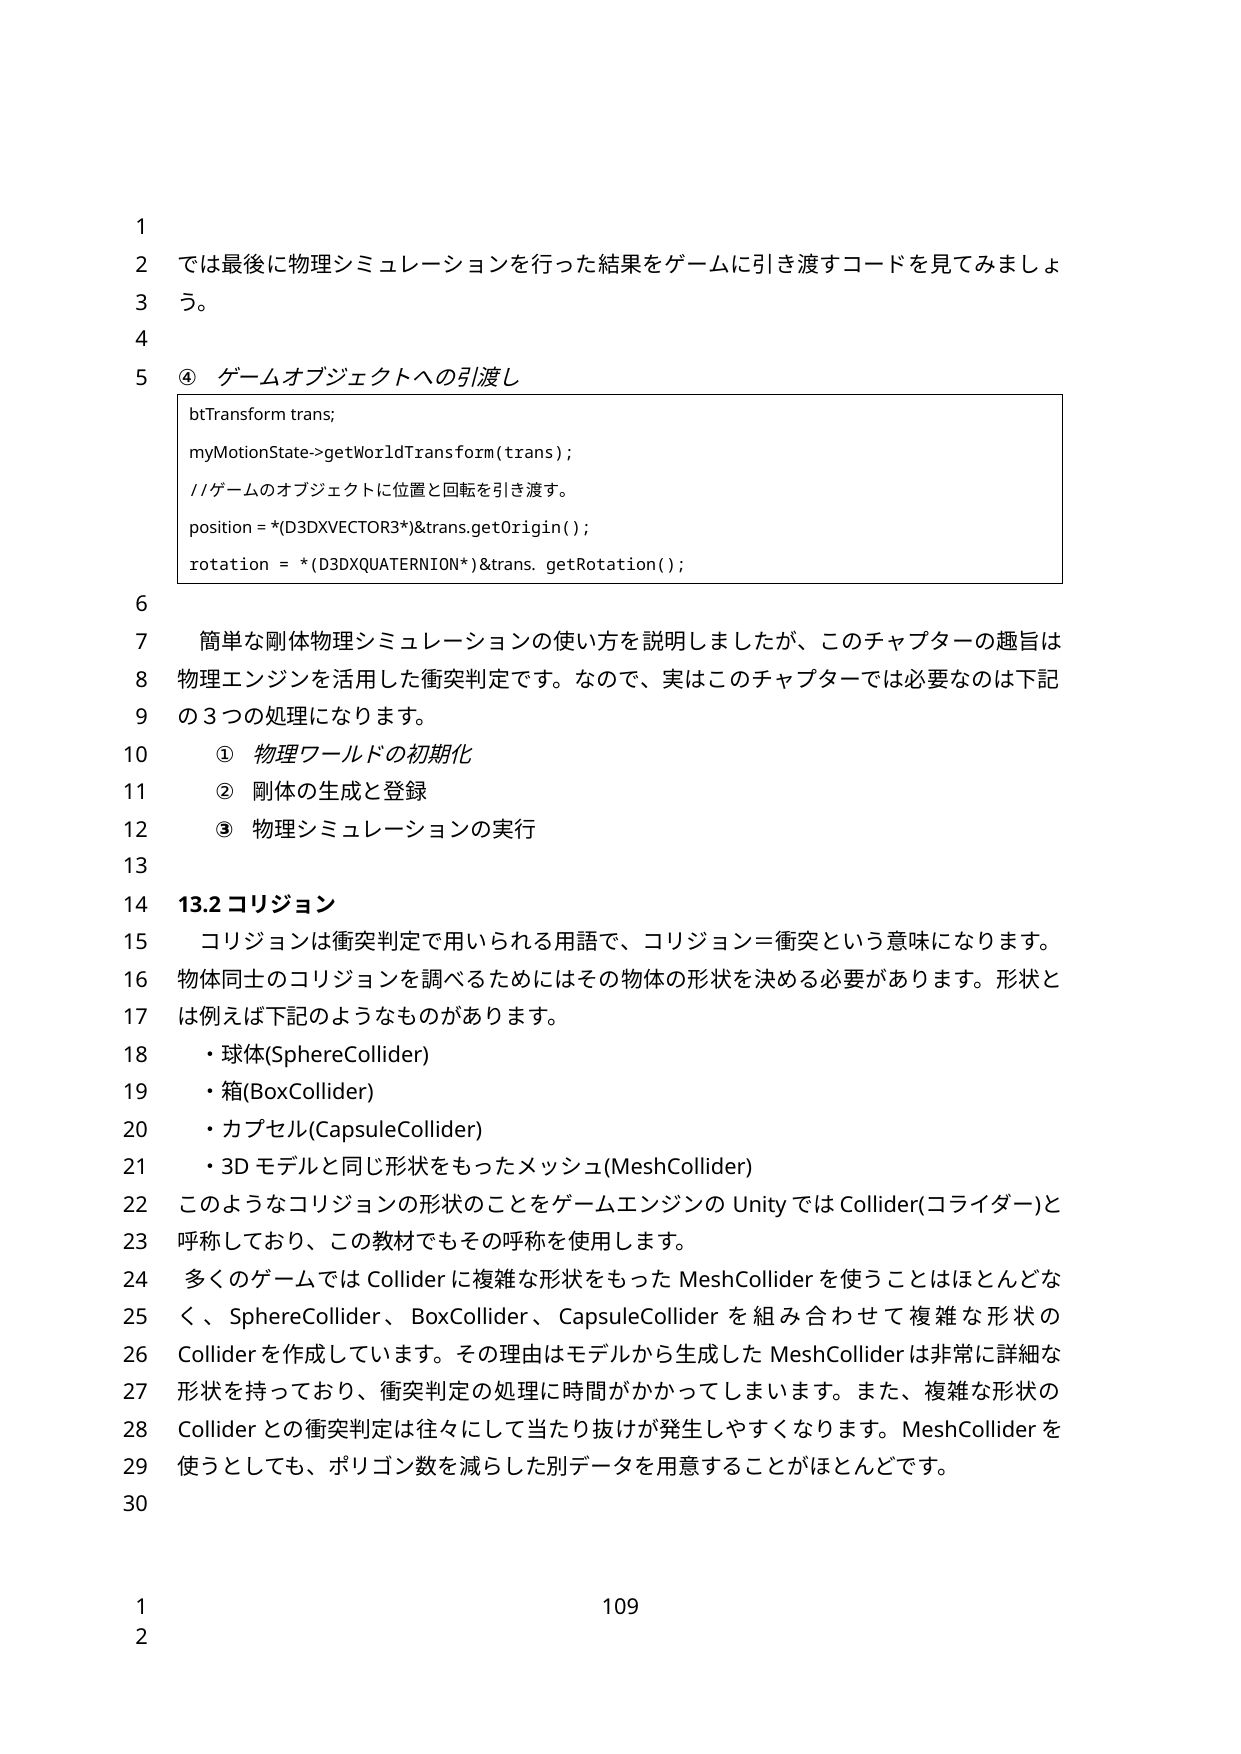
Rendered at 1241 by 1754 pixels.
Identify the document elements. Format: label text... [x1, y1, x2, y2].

text 多くのゲームではColliderに複雑な形状をもったMeshColliderを使うことはほとんどなく、SphereCollider、BoxCollider、CapsuleColliderを組み合わせて複雑な形状のColliderを作成しています。その理由はモデルから生成したMeshColliderは非常に詳細な形状を持っており、衝突判定の処理に時間がかかってしまいます。また、複雑な形状のColliderとの衝突判定は往々にして当たり抜けが発生しやすくなります。MeshColliderを使うとしても、ポリゴン数を減らした別データを用意することがほとんどです。 [177, 1259, 1063, 1484]
text ・3Dモデルと同じ形状をもったメッシュ(MeshCollider) [177, 1146, 1063, 1184]
text 13.2 コリジョン [177, 884, 1063, 921]
text ・カプセル(CapsuleCollider) [177, 1109, 1063, 1146]
table_header btTransform trans; myMotionState->getWorldTransform(trans); //ゲームのオブジェクトに位置と回転を引き渡す。 position = *(D3DXVECTOR3*)&trans.getOrigin(); rotation = *(D3DXQUATERNION*)&trans. getRotation(); [178, 395, 1062, 583]
text コリジョンは衝突判定で用いられる用語で、コリジョン＝衝突という意味になります。物体同士のコリジョンを調べるためにはその物体の形状を決める必要があります。形状とは例えば下記のようなものがあります。 [177, 921, 1063, 1034]
list 剛体の生成と登録 [215, 771, 1063, 809]
text ・箱(BoxCollider) [177, 1071, 1063, 1109]
text このようなコリジョンの形状のことをゲームエンジンのUnityではCollider(コライダー)と呼称しており、この教材でもその呼称を使用します。 [177, 1184, 1063, 1259]
text では最後に物理シミュレーションを行った結果をゲームに引き渡すコードを見てみましょう。 [177, 244, 1063, 319]
list ゲームオブジェクトへの引渡し [177, 357, 1063, 394]
list 物理シミュレーションの実行 [215, 809, 1063, 846]
list 物理ワールドの初期化 [215, 734, 1063, 771]
text ・球体(SphereCollider) [177, 1034, 1063, 1071]
text 簡単な剛体物理シミュレーションの使い方を説明しましたが、このチャプターの趣旨は物理エンジンを活用した衝突判定です。なので、実はこのチャプターでは必要なのは下記の３つの処理になります。 [177, 621, 1063, 734]
